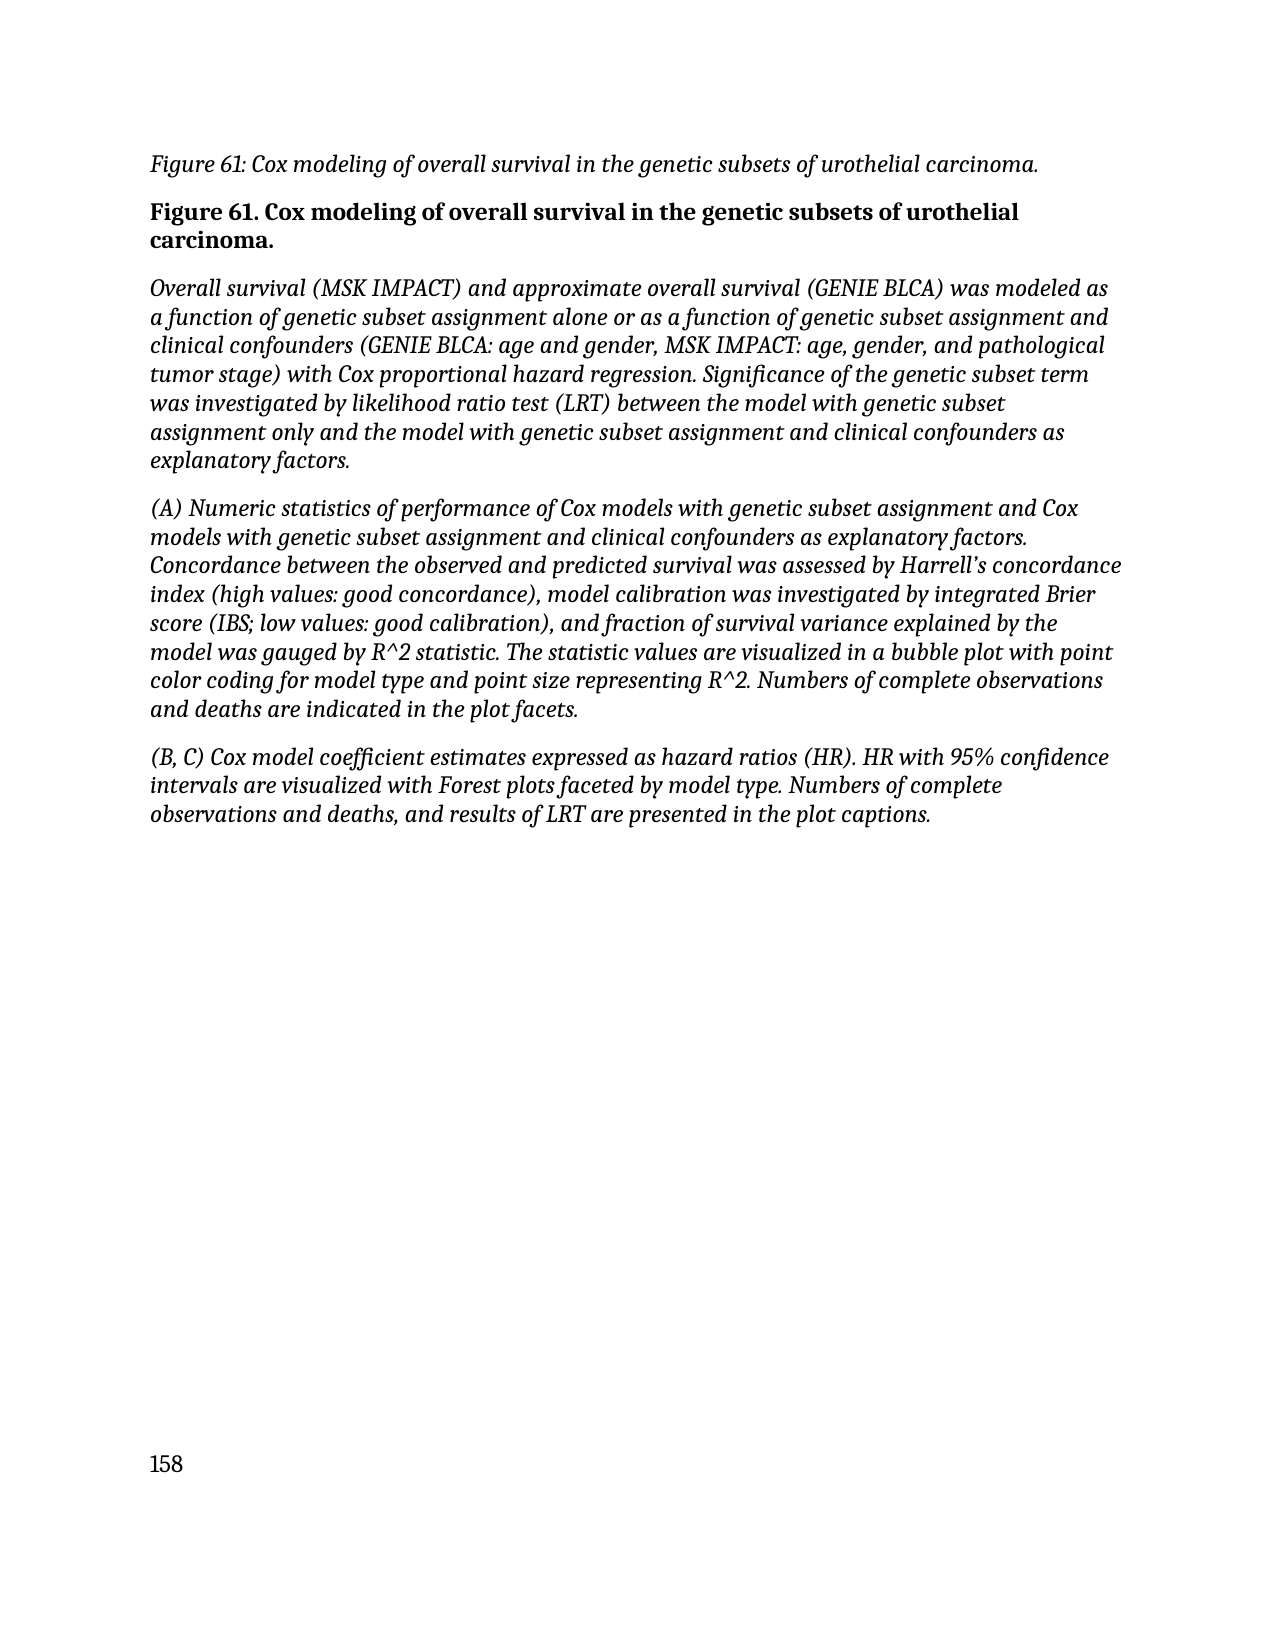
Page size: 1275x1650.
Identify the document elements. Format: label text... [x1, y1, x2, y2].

text (A) Numeric statistics of performance of Cox models with genetic subset assignment and Cox models with genetic subset assignment and clinical confounders as explanatory factors. Concordance between the observed and predicted survival was assessed by Harrell’s concordance index (high values: good concordance), model calibration was investigated by integrated Brier score (IBS; low values: good calibration), and fraction of survival variance explained by the model was gauged by R^2 statistic. The statistic values are visualized in a bubble plot with point color coding for model type and point size representing R^2. Numbers of complete observations and deaths are indicated in the plot facets. [150, 494, 1125, 724]
text (B, C) Cox model coefficient estimates expressed as hazard ratios (HR). HR with 95% confidence intervals are visualized with Forest plots faceted by model type. Numbers of complete observations and deaths, and results of LRT are presented in the plot captions. [150, 742, 1125, 829]
text Overall survival (MSK IMPACT) and approximate overall survival (GENIE BLCA) was modeled as a function of genetic subset assignment alone or as a function of genetic subset assignment and clinical confounders (GENIE BLCA: age and gender, MSK IMPACT: age, gender, and pathological tumor stage) with Cox proportional hazard regression. Significance of the genetic subset term was investigated by likelihood ratio test (LRT) between the model with genetic subset assignment only and the model with genetic subset assignment and clinical confounders as explanatory factors. [150, 274, 1125, 475]
text Figure 61: Cox modeling of overall survival in the genetic subsets of urothelial carcinoma. [150, 150, 1125, 179]
text Figure 61. Cox modeling of overall survival in the genetic subsets of urothelial carcinoma. [150, 197, 1125, 255]
